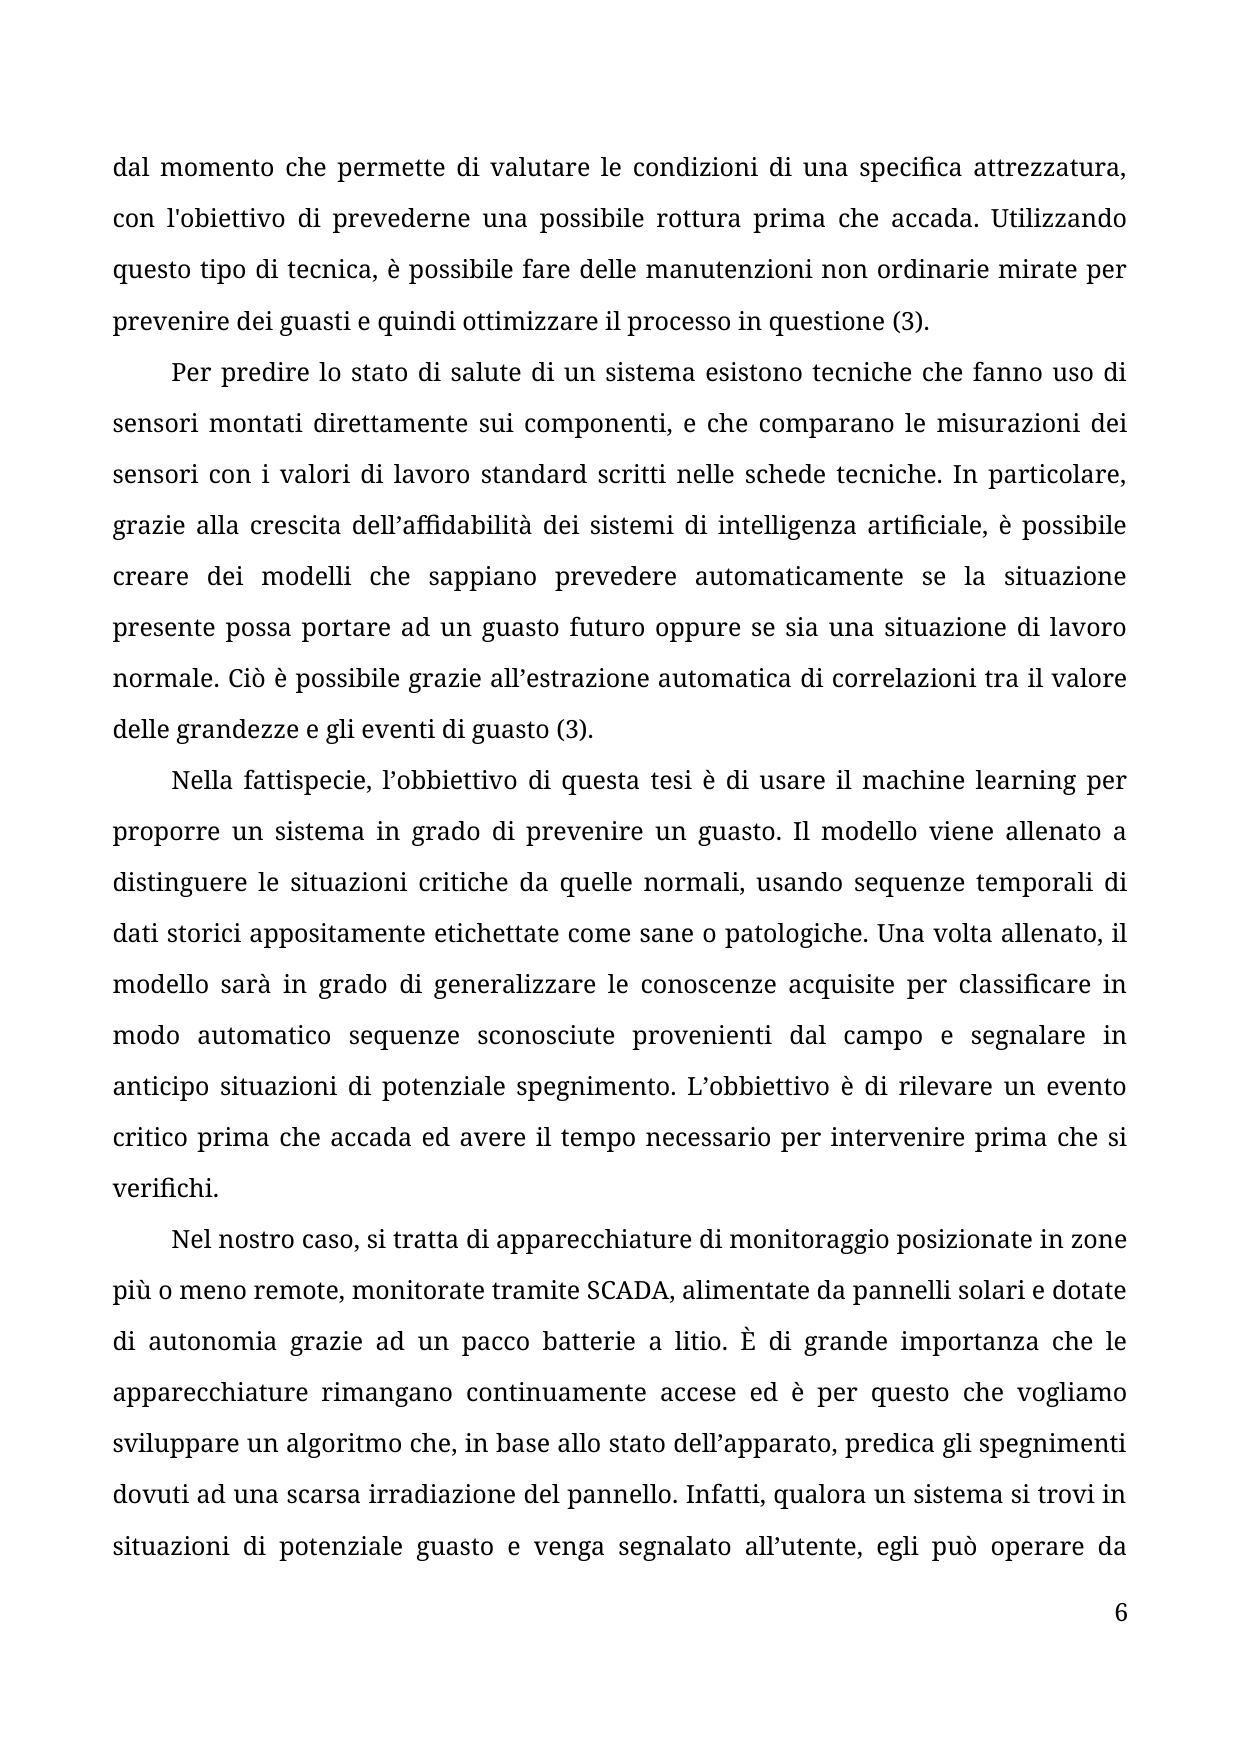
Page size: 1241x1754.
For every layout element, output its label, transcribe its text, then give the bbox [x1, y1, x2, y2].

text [112, 1222, 1128, 1562]
text Per predire lo stato di salute di un sistema esistono tecniche che fanno uso di sensori montati direttamente sui componenti, e che comparano le misurazioni dei sensori con i valori di lavoro standard scritti nelle schede tecniche. In particolare, grazie alla crescita dell’affidabilità dei sistemi di intelligenza artificiale, è possibile creare dei modelli che sappiano prevedere automaticamente se la situazione presente possa portare ad un guasto futuro oppure se sia una situazione di lavoro normale. Ciò è possibile grazie all’estrazione automatica di correlazioni tra il valore delle grandezze e gli eventi di guasto (3). [112, 354, 1128, 746]
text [112, 150, 1128, 337]
text Nella fattispecie, l’obbiettivo di questa tesi è di usare il machine learning per proporre un sistema in grado di prevenire un guasto. Il modello viene allenato a distinguere le situazioni critiche da quelle normali, usando sequenze temporali di dati storici appositamente etichettate come sane o patologiche. Una volta allenato, il modello sarà in grado di generalizzare le conoscenze acquisite per classificare in modo automatico sequenze sconosciute provenienti dal campo e segnalare in anticipo situazioni di potenziale spegnimento. L’obbiettivo è di rilevare un evento critico prima che accada ed avere il tempo necessario per intervenire prima che si verifichi. [112, 762, 1128, 1205]
